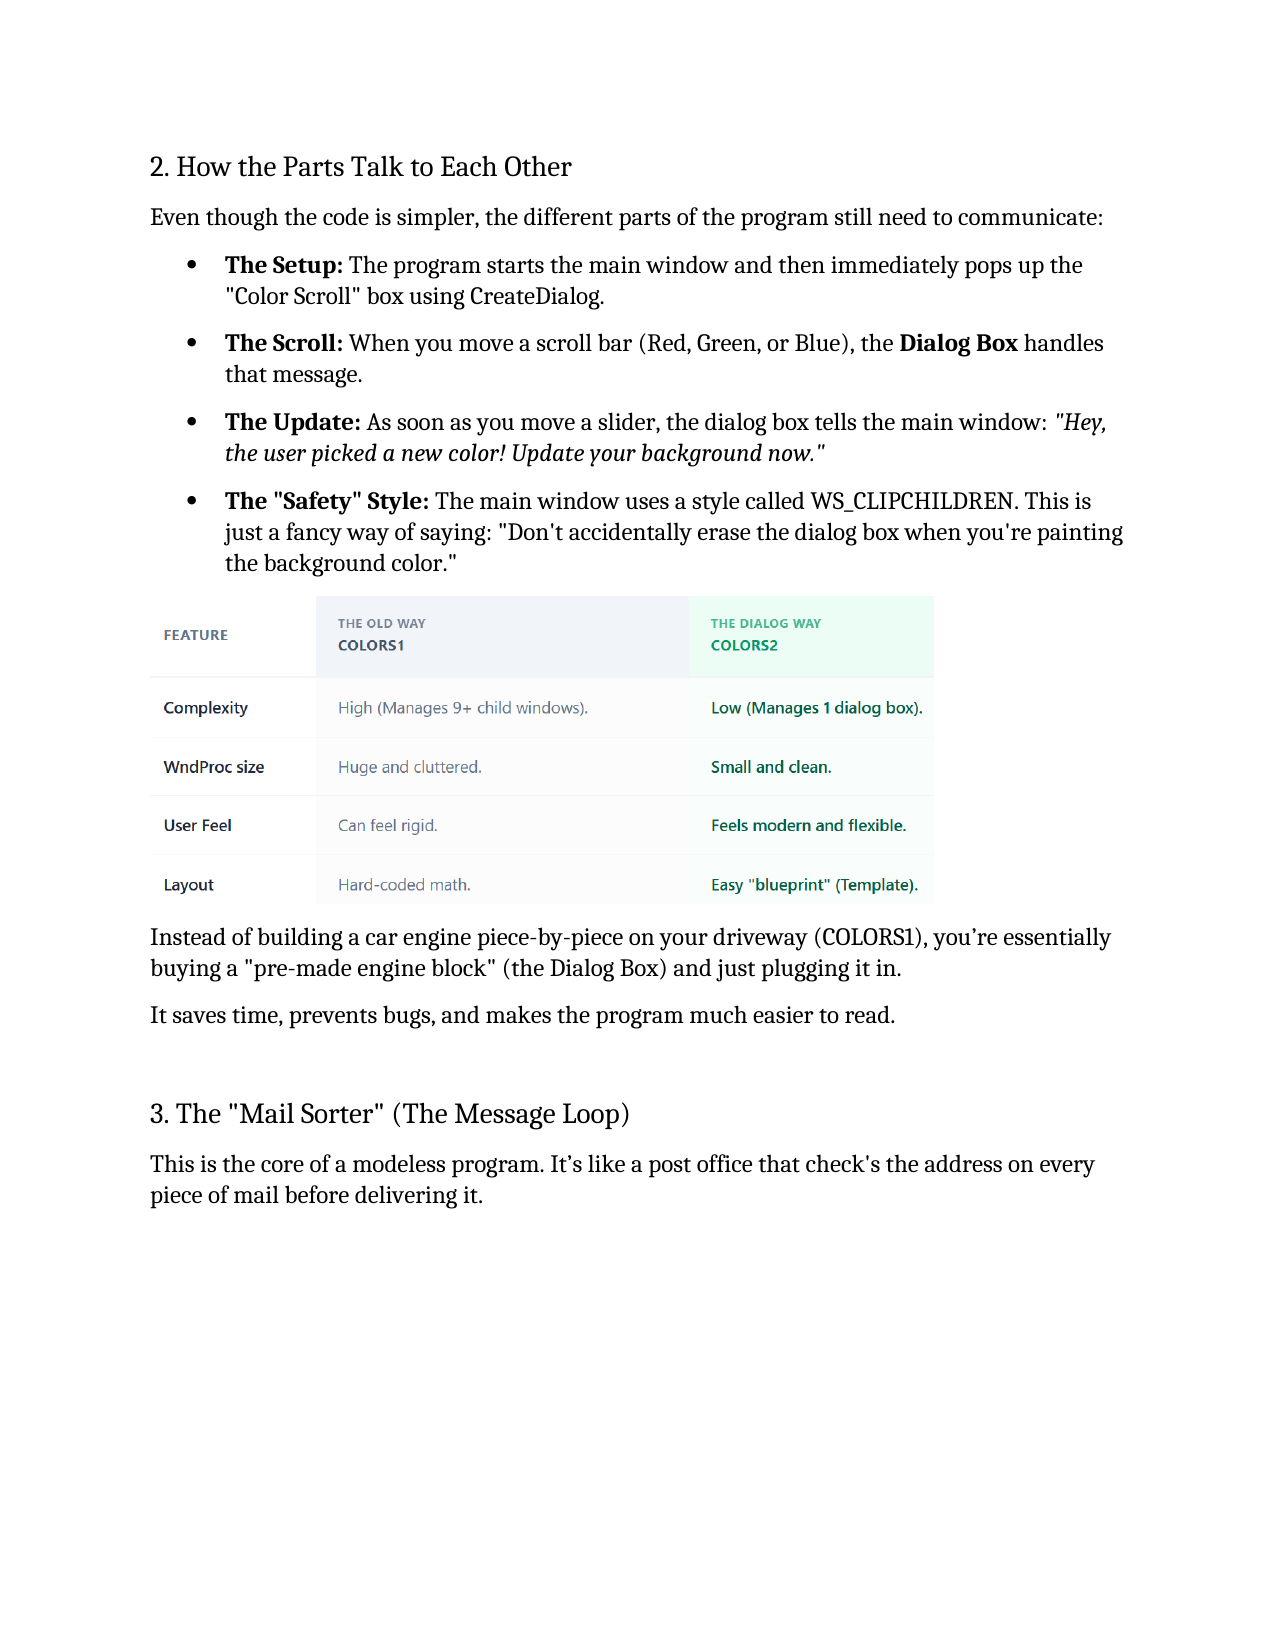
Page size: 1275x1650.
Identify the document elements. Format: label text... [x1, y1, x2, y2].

text This is the core of a modeless program. It’s like a post office that check's the address on every piece of mail before delivering it. [150, 1149, 1125, 1209]
picture [150, 596, 934, 904]
text Instead of building a car engine piece-by-piece on your driveway (COLORS1), you’re essentially buying a "pre-made engine block" (the Dialog Box) and just plugging it in. [150, 923, 1125, 982]
list The "Safety" Style: The main window uses a style called WS_CLIPCHILDREN. This is just a fancy way of saying: "Don't accidentally erase the dialog box when you're painting the background color." [187, 487, 1125, 578]
text 3. The "Mail Sorter" (The Message Loop) [150, 1097, 1125, 1130]
text Even though the code is simpler, the different parts of the program still need to communicate: [150, 203, 1125, 232]
text 2. How the Parts Talk to Each Other [150, 150, 1125, 183]
text It saves time, prevents bugs, and makes the program much easier to read. [150, 1001, 1125, 1030]
list The Setup: The program starts the main window and then immediately pops up the "Color Scroll" box using CreateDialog. [187, 251, 1125, 310]
list The Scroll: When you move a scroll bar (Red, Green, or Blue), the Dialog Box handles that message. [187, 329, 1125, 389]
list The Update: As soon as you move a slider, the dialog box tells the main window: "Hey, the user picked a new color! Update your background now." [187, 408, 1125, 468]
